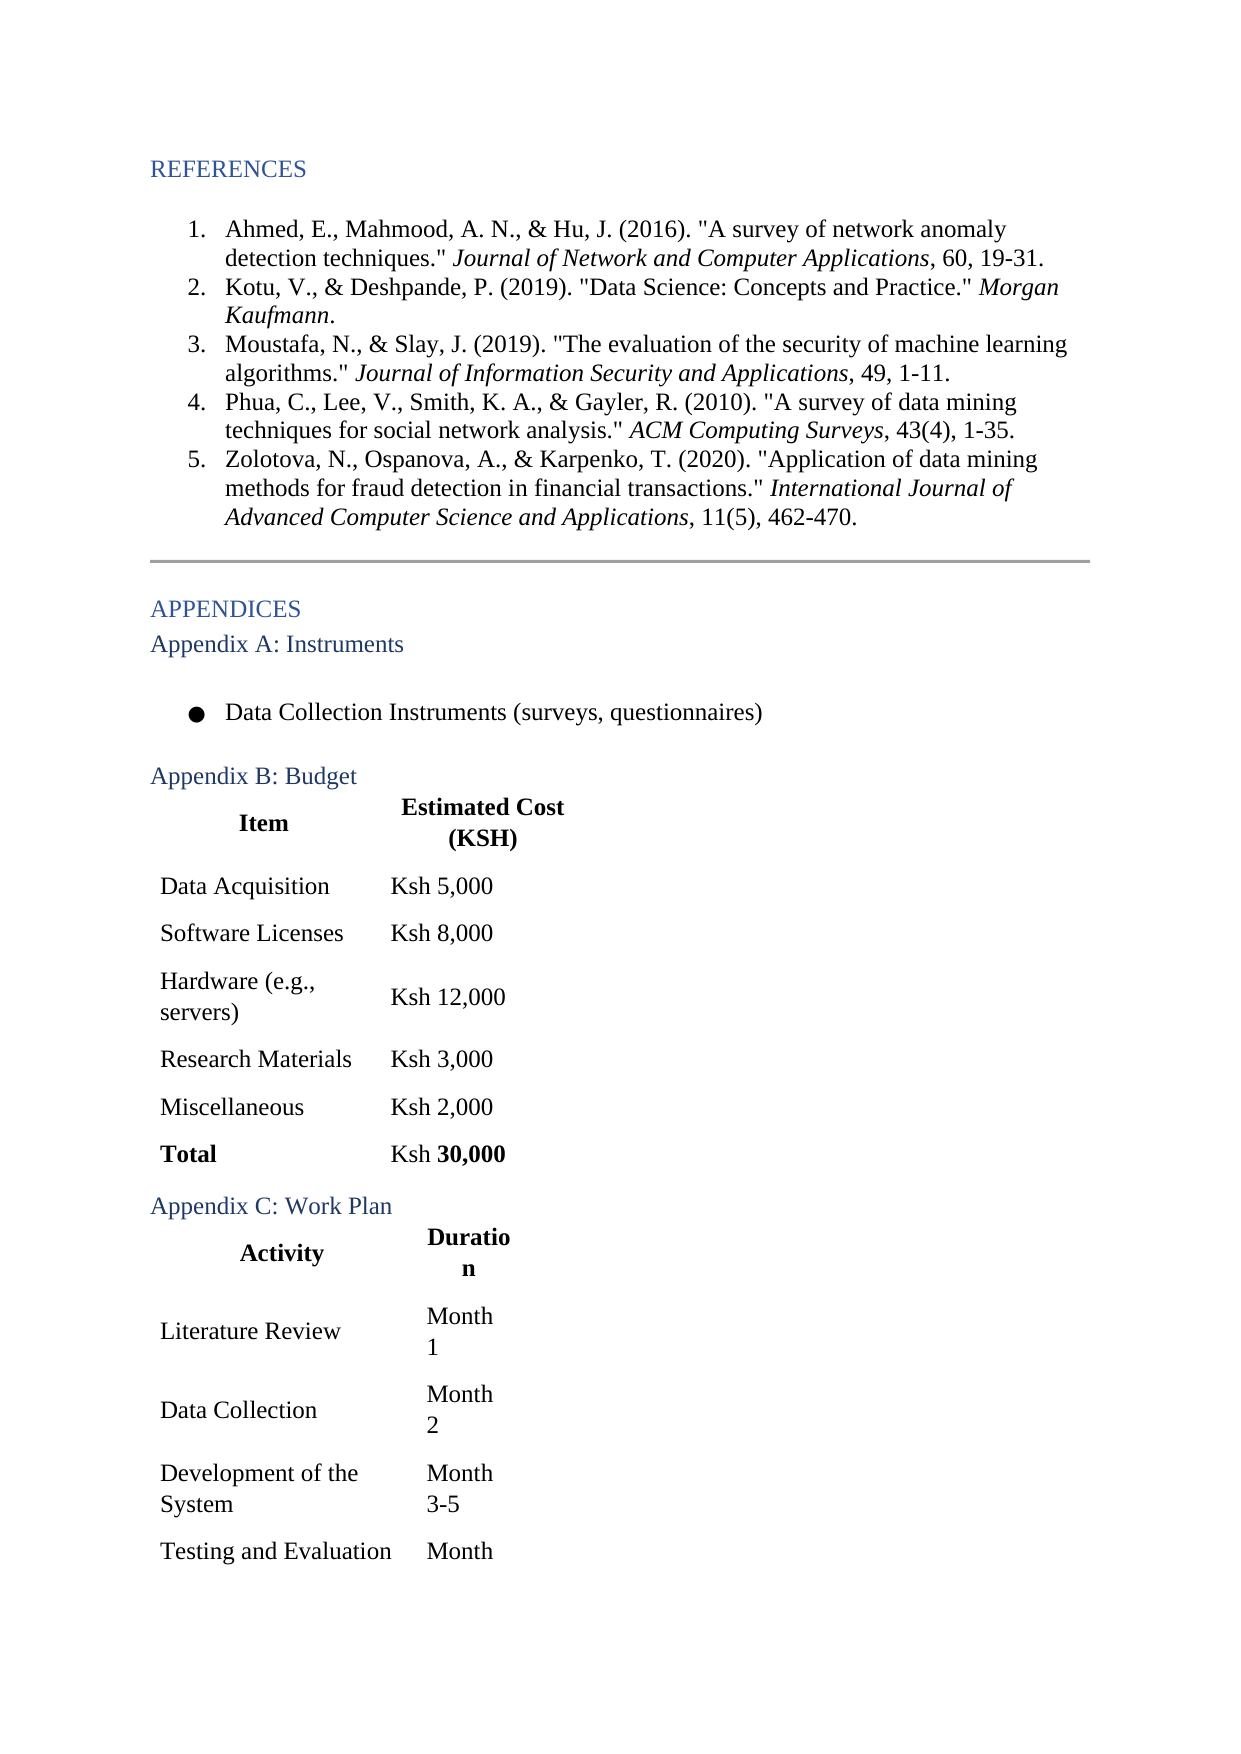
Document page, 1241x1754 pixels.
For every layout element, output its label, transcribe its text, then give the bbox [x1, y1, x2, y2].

list Data Collection Instruments (surveys, questionnaires) [187, 689, 1090, 732]
subtitle Appendix A: Instruments [150, 629, 1090, 658]
table_cell Month 2 [415, 1379, 522, 1458]
list Phua, C., Lee, V., Smith, K. A., & Gayler, R. (2010). "A survey of data mining techniques for social network analysis." ACM Computing Surveys, 43(4), 1-35. [187, 387, 1090, 444]
list Moustafa, N., & Slay, J. (2019). "The evaluation of the security of machine learning algorithms." Journal of Information Security and Applications, 49, 1-11. [187, 329, 1090, 387]
table_cell Ksh 12,000 [379, 966, 587, 1044]
table_cell Ksh 2,000 [379, 1092, 587, 1139]
table_cell Development of the System [149, 1458, 415, 1536]
table_cell Month 3-5 [415, 1458, 522, 1536]
subtitle APPENDICES [150, 594, 1090, 623]
table_cell Software Licenses [149, 919, 379, 966]
table_cell Ksh 30,000 [379, 1140, 587, 1187]
table_cell Data Collection [149, 1379, 415, 1458]
table_cell Month 1 [415, 1301, 522, 1379]
table_cell Miscellaneous [149, 1092, 379, 1139]
subtitle REFERENCES [150, 154, 1090, 183]
table_cell Hardware (e.g., servers) [149, 966, 379, 1044]
table_cell Month 6 [415, 1536, 522, 1584]
table_cell Ksh 5,000 [379, 871, 587, 918]
table_cell Data Acquisition [149, 871, 379, 918]
table_header Activity [149, 1222, 415, 1301]
list Ahmed, E., Mahmood, A. N., & Hu, J. (2016). "A survey of network anomaly detection techniques." Journal of Network and Computer Applications, 60, 19-31. [187, 214, 1090, 272]
list Zolotova, N., Ospanova, A., & Karpenko, T. (2020). "Application of data mining methods for fraud detection in financial transactions." International Journal of Advanced Computer Science and Applications, 11(5), 462-470. [187, 444, 1090, 531]
list Kotu, V., & Deshpande, P. (2019). "Data Science: Concepts and Practice." Morgan Kaufmann. [187, 272, 1090, 329]
table_cell Testing and Evaluation [149, 1536, 415, 1584]
subtitle Appendix C: Work Plan [150, 1191, 1090, 1220]
table_header Estimated Cost (KSH) [379, 793, 587, 871]
table_cell Total [149, 1140, 379, 1187]
table_header Item [149, 793, 379, 871]
table_cell Research Materials [149, 1045, 379, 1092]
subtitle Appendix B: Budget [150, 761, 1090, 790]
table_cell Literature Review [149, 1301, 415, 1379]
table_cell Ksh 8,000 [379, 919, 587, 966]
table_cell Ksh 3,000 [379, 1045, 587, 1092]
table_header Duration [415, 1222, 522, 1301]
